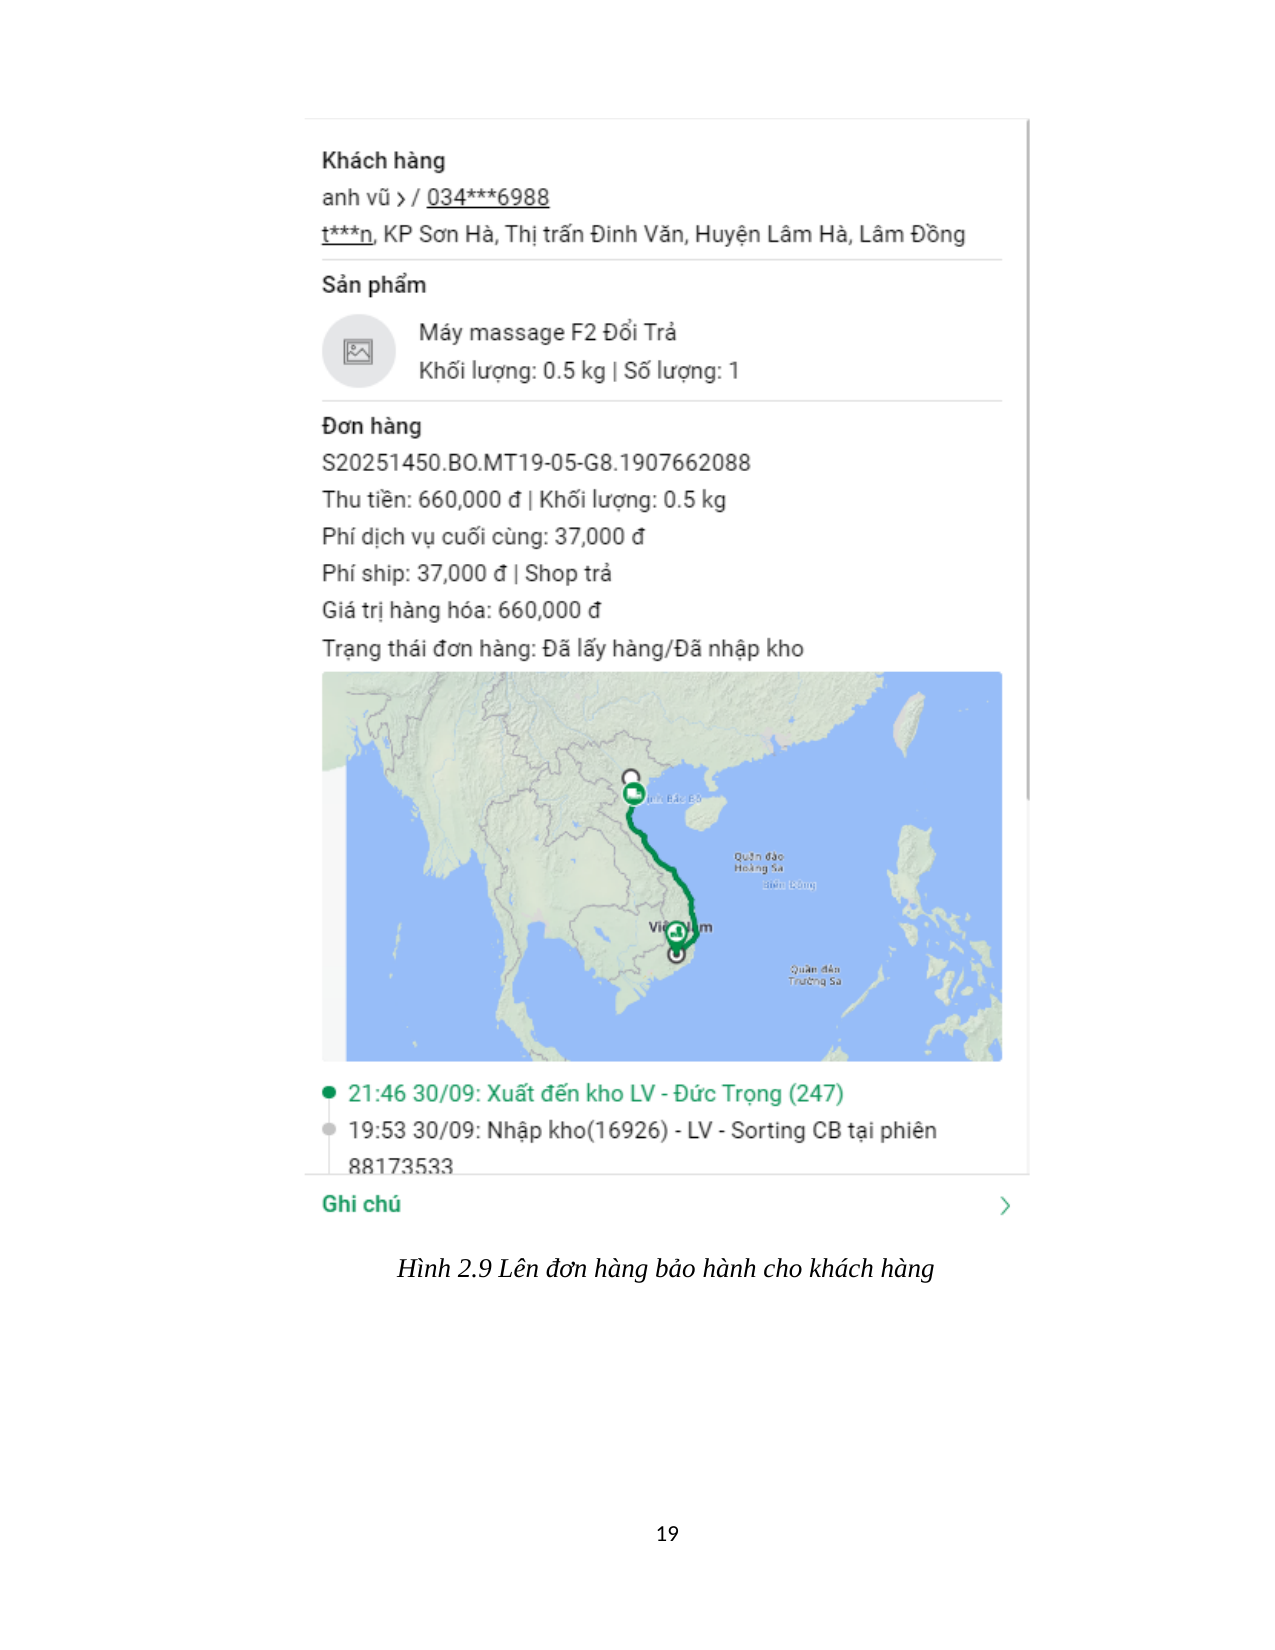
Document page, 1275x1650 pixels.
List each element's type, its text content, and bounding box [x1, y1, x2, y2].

picture [304, 118, 1030, 1226]
text Hình 2.9 Lên đơn hàng bảo hành cho khách hàng [177, 1252, 1157, 1283]
